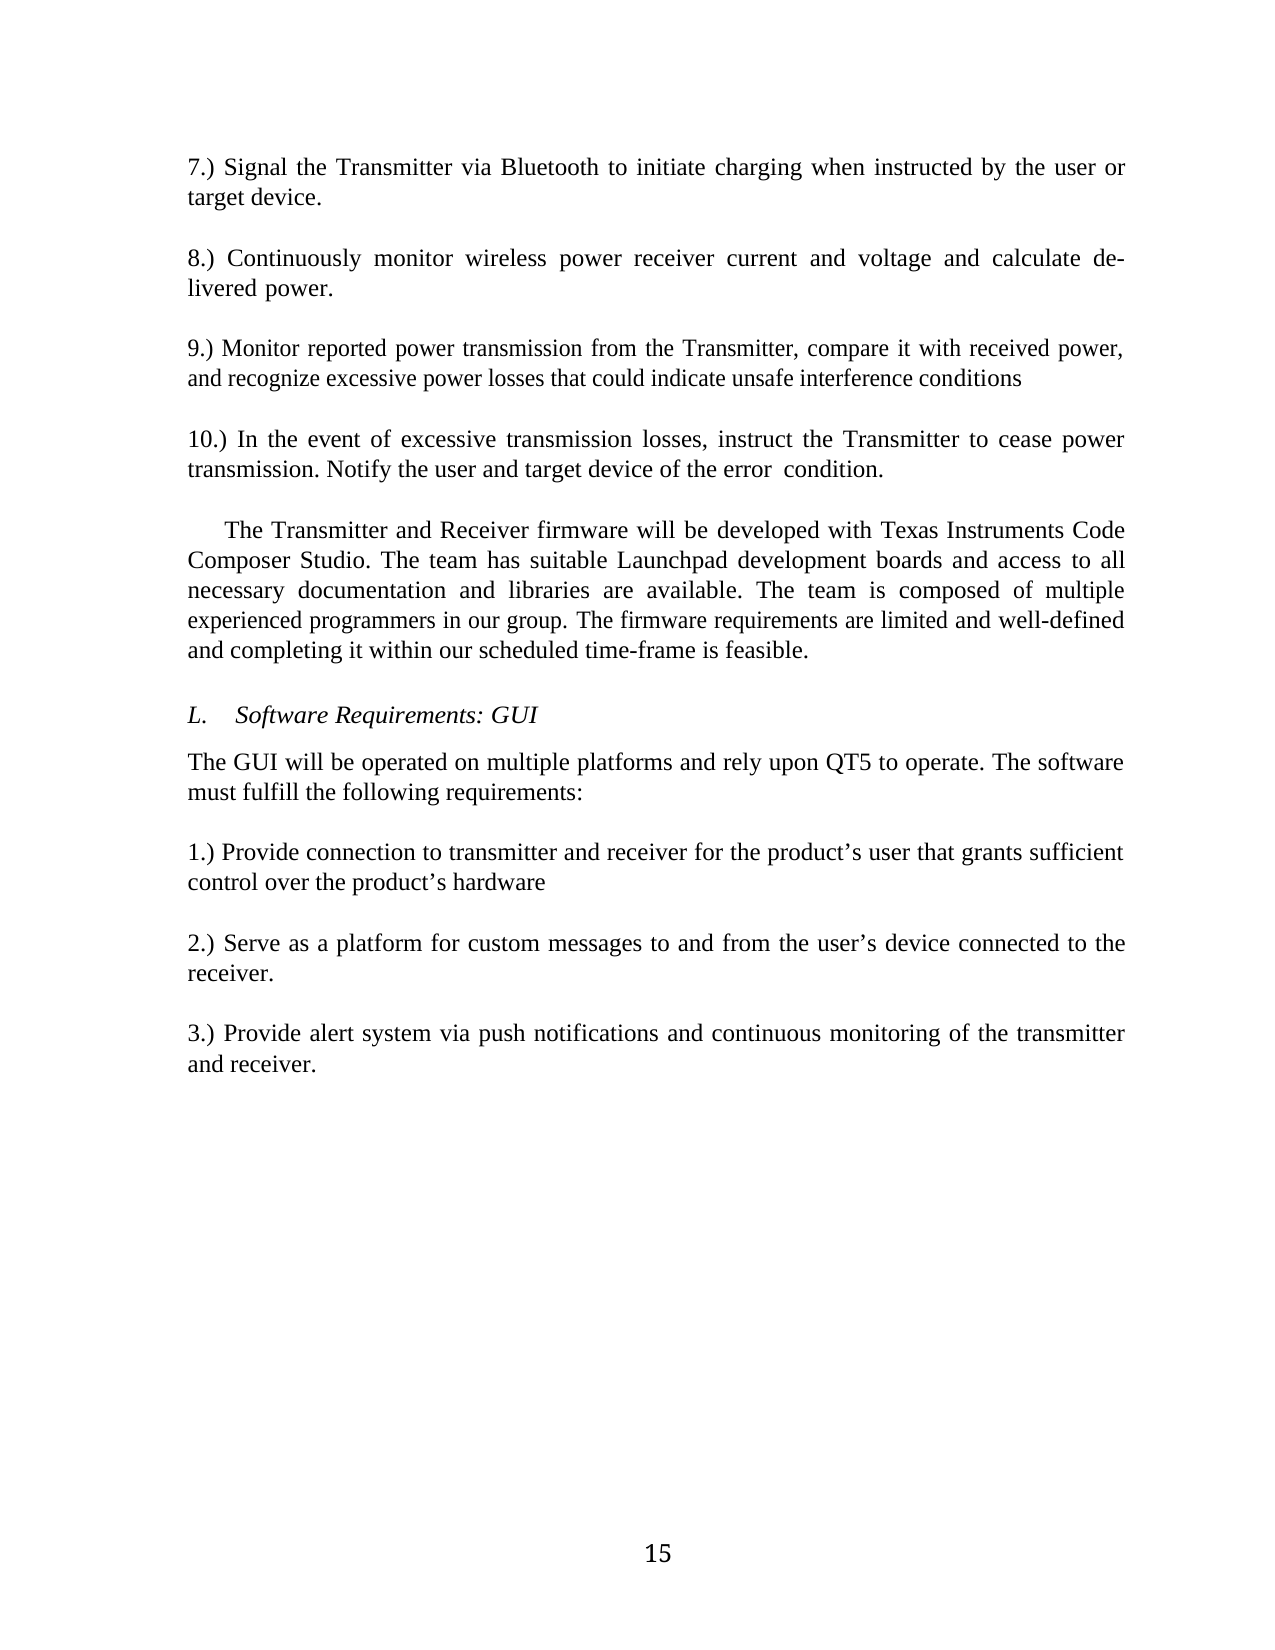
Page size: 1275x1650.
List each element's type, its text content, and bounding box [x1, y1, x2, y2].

text 3.) Provide alert system via push notifications and continuous monitoring of the transmitter and receiver. [187, 1018, 1125, 1077]
text 10.) In the event of excessive transmission losses, instruct the Transmitter to cease power transmission. Notify the user and target device of the error condition. [187, 424, 1125, 483]
text 1.) Provide connection to transmitter and receiver for the product’s user that grants sufficient control over the product’s hardware [187, 837, 1125, 896]
text 7.) Signal the Transmitter via Bluetooth to initiate charging when instructed by the user or target device. [187, 152, 1125, 211]
list Software Requirements: GUI [187, 700, 1225, 729]
text 8.) Continuously monitor wireless power receiver current and voltage and calculate de- livered power. [187, 243, 1125, 301]
text The GUI will be operated on multiple platforms and rely upon QT5 to operate. The software must fulfill the following requirements: [187, 747, 1125, 805]
text 9.) Monitor reported power transmission from the Transmitter, compare it with received power, and recognize excessive power losses that could indicate unsafe interference conditions [187, 333, 1125, 392]
text 2.) Serve as a platform for custom messages to and from the user’s device connected to the receiver. [187, 928, 1125, 987]
text The Transmitter and Receiver firmware will be developed with Texas Instruments Code Composer Studio. The team has suitable Launchpad development boards and access to all necessary documentation and libraries are available. The team is composed of multiple experienced programmers in our group. The firmware requirements are limited and well-defined and completing it within our scheduled time-frame is feasible. [187, 515, 1125, 664]
